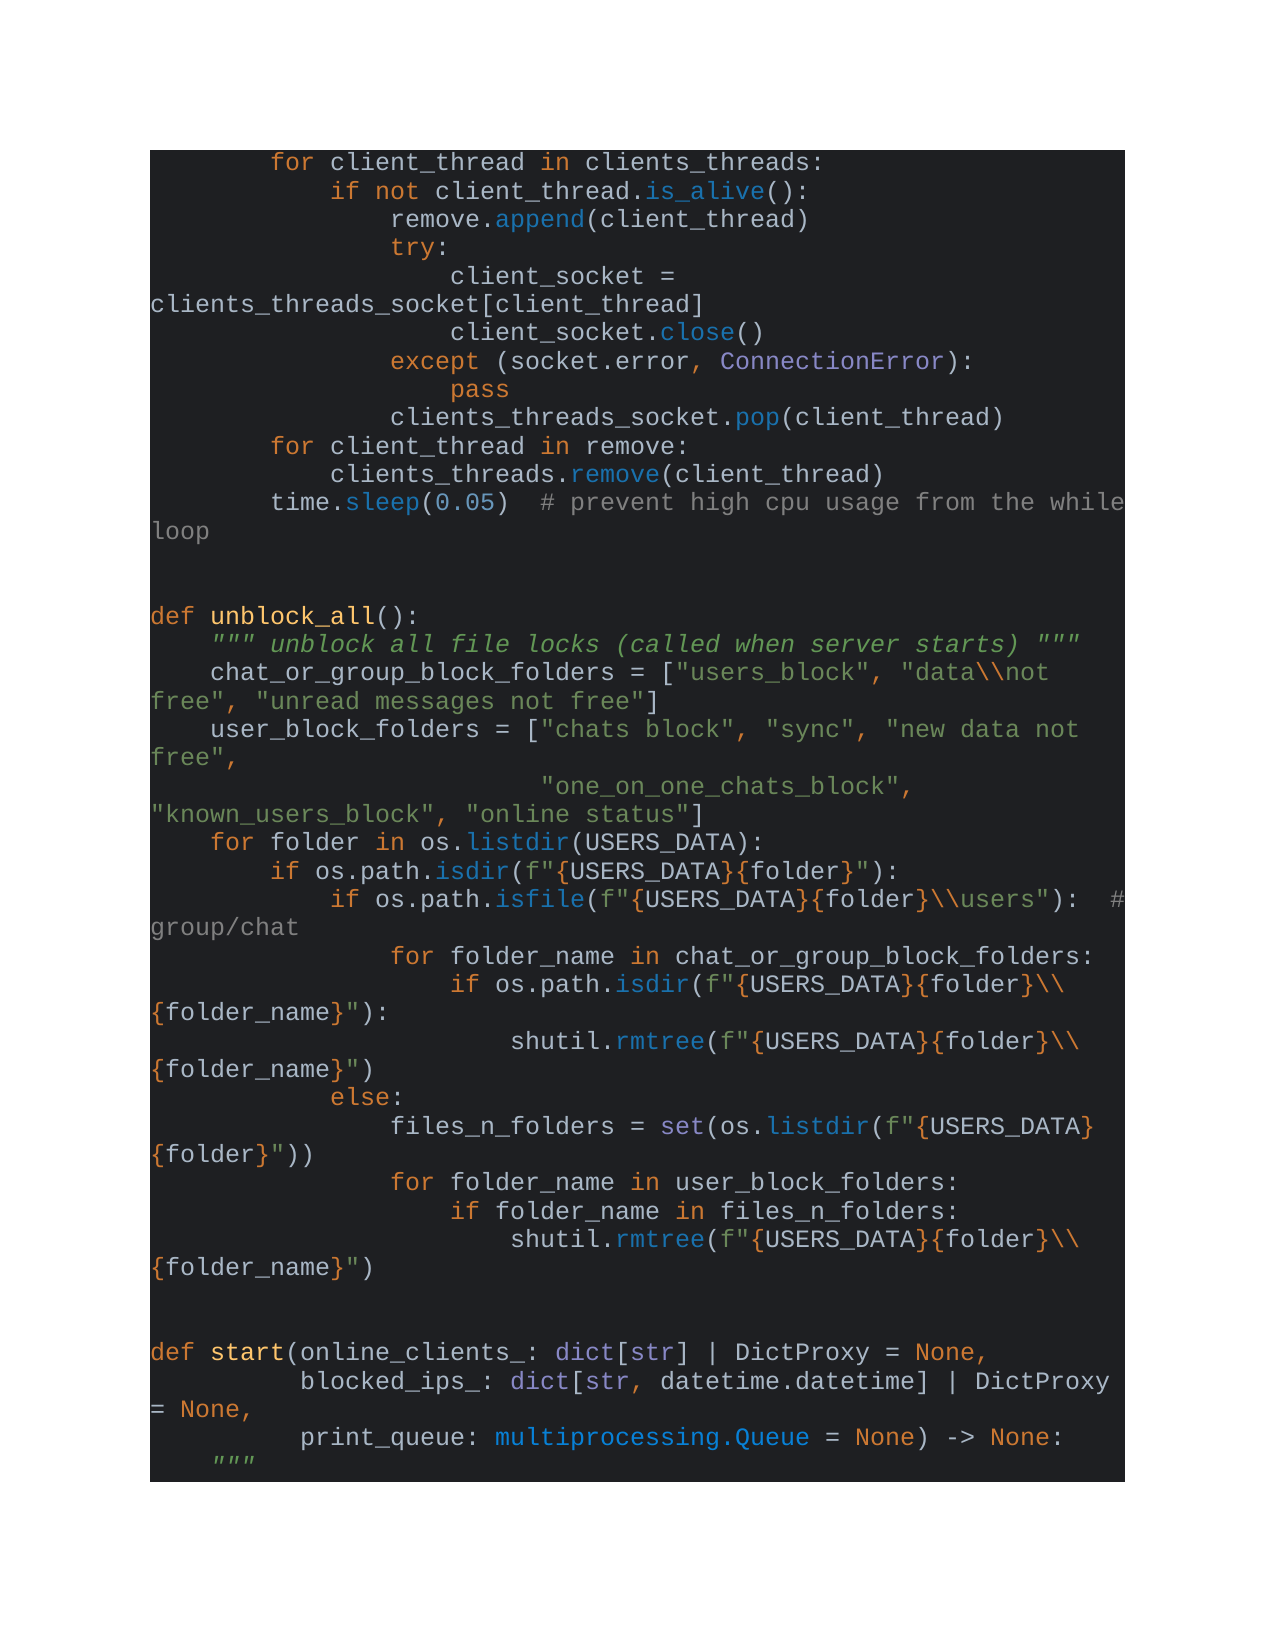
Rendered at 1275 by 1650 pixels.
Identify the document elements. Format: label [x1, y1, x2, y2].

text [150, 150, 1125, 1482]
